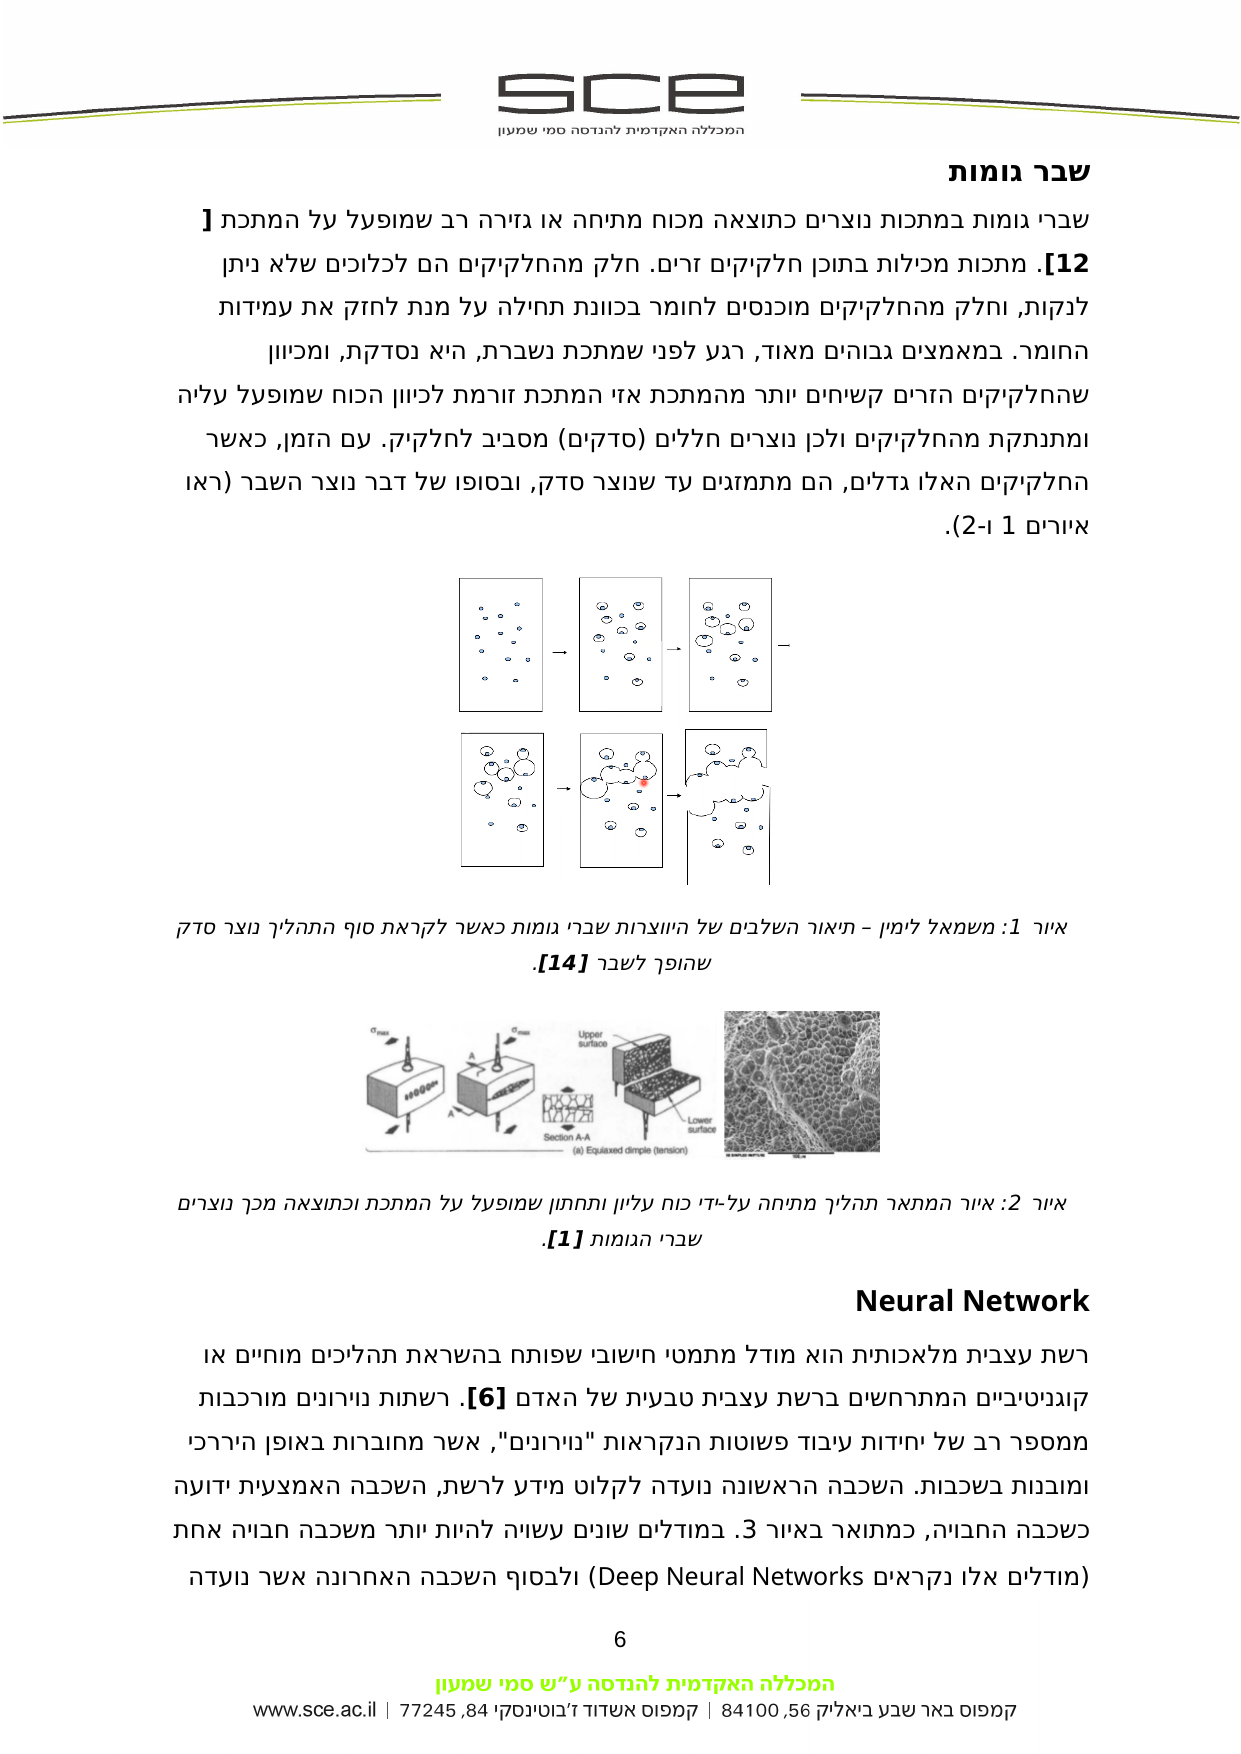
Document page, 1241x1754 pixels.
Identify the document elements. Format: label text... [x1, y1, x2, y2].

picture [0, 1594, 1241, 1754]
picture [450, 571, 790, 885]
subtitle שבר גומות [150, 154, 1090, 188]
picture [1, 0, 1241, 149]
picture [356, 1004, 884, 1161]
subtitle Neural Network [150, 1280, 1090, 1320]
text איור 1: משמאל לימין – תיאור השלבים של היווצרות שברי גומות כאשר לקראת סוף התהליך נוצר סדק שהופך לשבר [14]. [150, 915, 1090, 976]
text איור 2: איור המתאר תהליך מתיחה על-ידי כוח עליון ותחתון שמופעל על המתכת וכתוצאה מכך נוצרים שברי הגומות [1]. [150, 1191, 1090, 1252]
text שברי גומות במתכות נוצרים כתוצאה מכוח מתיחה או גזירה רב שמופעל על המתכת [12]. מתכות מכילות בתוכן חלקיקים זרים. חלק מהחלקיקים הם לכלוכים שלא ניתן לנקות, וחלק מהחלקיקים מוכנסים לחומר בכוונת תחילה על מנת לחזק את עמידות החומר. במאמצים גבוהים מאוד, רגע לפני שמתכת נשברת, היא נסדקת, ומכיוון שהחלקיקים הזרים קשיחים יותר מהמתכת אזי המתכת זורמת לכיוון הכוח שמופעל עליה ומתנתקת מהחלקיקים ולכן נוצרים חללים (סדקים) מסביב לחלקיק. עם הזמן, כאשר החלקיקים האלו גדלים, הם מתמזגים עד שנוצר סדק, ובסופו של דבר נוצר השבר (ראו איורים 1 ו-2). [150, 205, 1090, 541]
